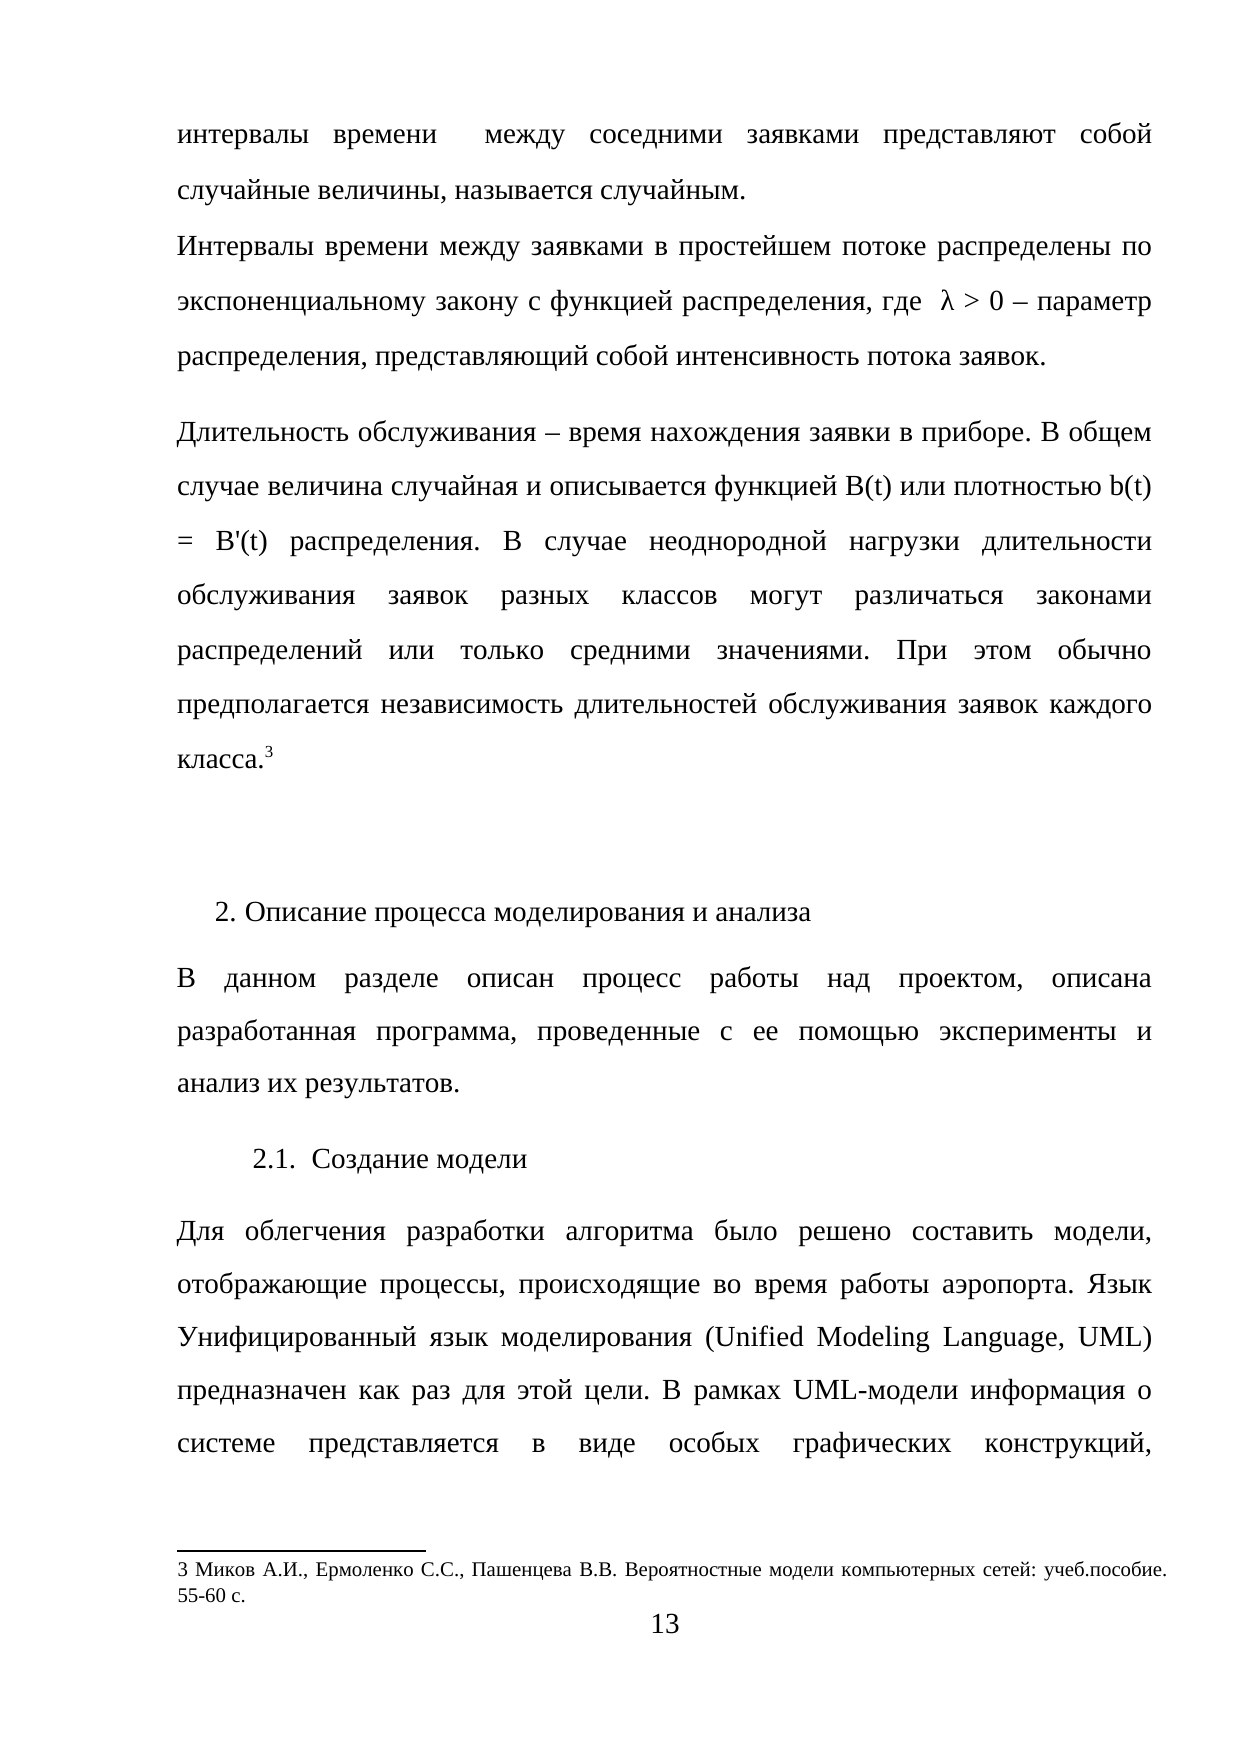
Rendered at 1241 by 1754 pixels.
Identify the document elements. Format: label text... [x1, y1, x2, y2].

text Интервалы времени между заявками в простейшем потоке распределены по экспоненциальному закону с функцией распределения, где λ > 0 – параметр распределения, представляющий собой интенсивность потока заявок. [176, 228, 1153, 371]
text Длительность обслуживания – время нахождения заявки в приборе. В общем случае величина случайная и описывается функцией B(t) или плотностью b(t) = B'(t) распределения. В случае неоднородной нагрузки длительности обслуживания заявок разных классов могут различаться законами распределений или только средними значениями. При этом обычно предполагается независимость длительностей обслуживания заявок каждого класса. [176, 414, 1153, 775]
subtitle 2. Описание процесса моделирования и анализа [214, 894, 1153, 927]
subtitle 2.1. Создание модели [252, 1141, 1153, 1174]
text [176, 117, 1153, 206]
text В данном разделе описан процесс работы над проектом, описана разработанная программа, проведенные с ее помощью эксперименты и анализ их результатов. [176, 960, 1153, 1099]
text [176, 1213, 1153, 1458]
